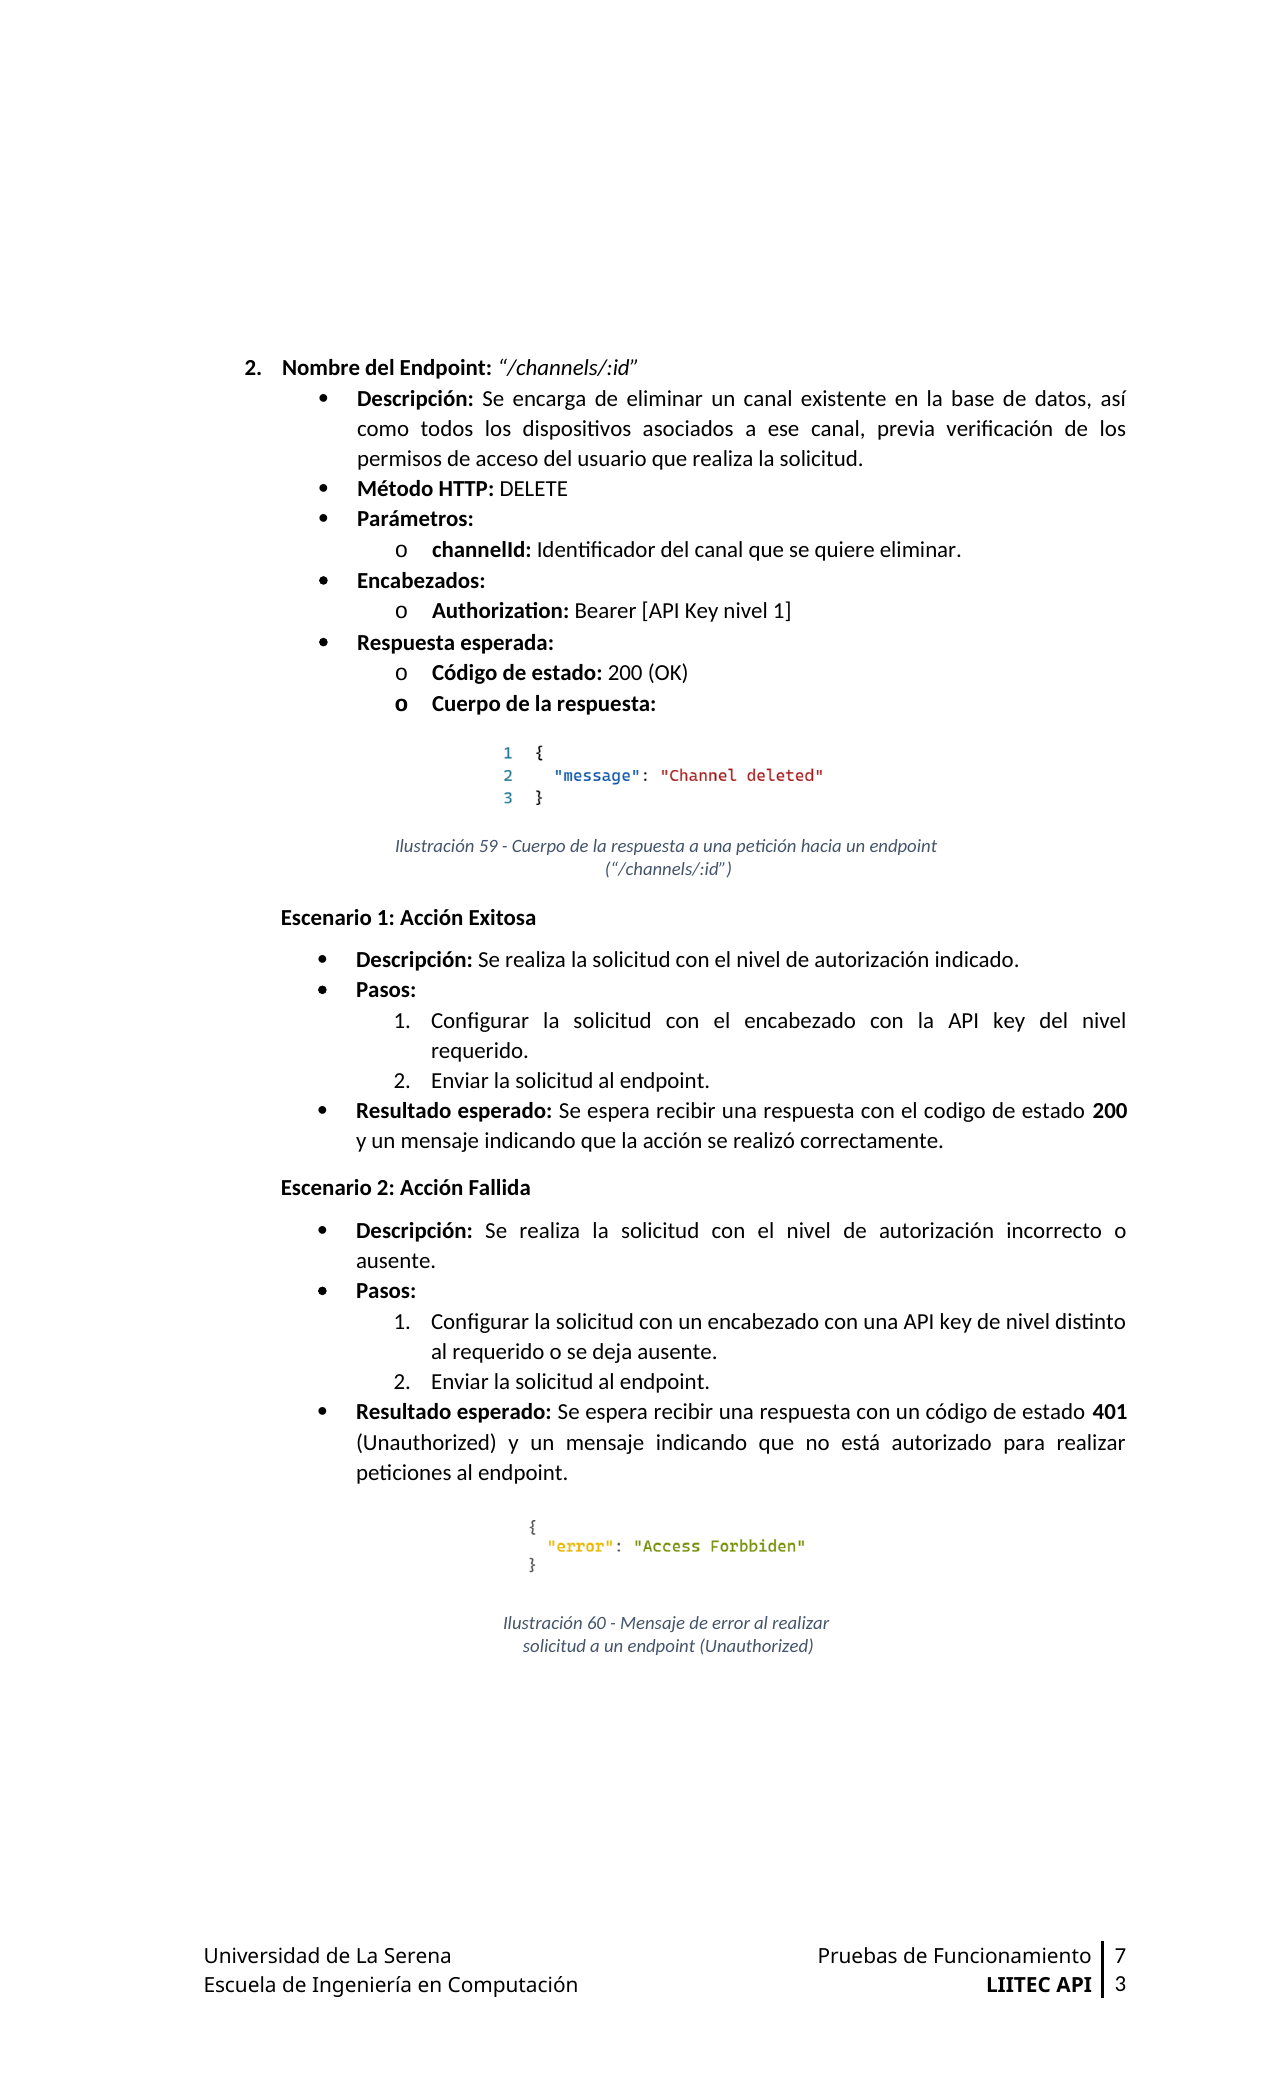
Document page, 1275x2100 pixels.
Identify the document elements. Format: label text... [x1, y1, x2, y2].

list Descripción: Se encarga de eliminar un canal existente en la base de datos, así como todos los dispositivos asociados a ese canal, previa verificación de los permisos de acceso del usuario que realiza la solicitud. [319, 384, 1127, 472]
picture [497, 737, 838, 816]
list Método HTTP: DELETE [319, 474, 1127, 502]
subtitle Escenario 1: Acción Exitosa [207, 903, 1127, 931]
list channelId: Identificador del canal que se quiere eliminar. [394, 535, 1127, 564]
list Respuesta esperada: [319, 628, 1127, 656]
list Descripción: Se realiza la solicitud con el nivel de autorización incorrecto o ausente. [318, 1216, 1127, 1274]
picture [517, 1504, 817, 1593]
list Encabezados: [319, 566, 1127, 594]
list Cuerpo de la respuesta: [394, 689, 1127, 719]
list Resultado esperado: Se espera recibir una respuesta con el codigo de estado 200 y un mensaje indicando que la acción se realizó correctamente. [318, 1096, 1127, 1154]
list Nombre del Endpoint: “/channels/:id” [244, 353, 1127, 382]
text Ilustración 59 - Cuerpo de la respuesta a una petición hacia un endpoint (“/channels/:id”) [207, 834, 1127, 903]
list Código de estado: 200 (OK) [394, 658, 1127, 687]
list Resultado esperado: Se espera recibir una respuesta con un código de estado 401 (Unauthorized) y un mensaje indicando que no está autorizado para realizar peticiones al endpoint. [318, 1397, 1127, 1486]
text Ilustración 60 - Mensaje de error al realizar [207, 1611, 1127, 1634]
list Pasos: [318, 976, 1127, 1003]
list Descripción: Se realiza la solicitud con el nivel de autorización indicado. [318, 945, 1127, 973]
list Authorization: Bearer [API Key nivel 1] [394, 596, 1127, 626]
list Parámetros: [319, 504, 1127, 533]
list Pasos: [318, 1277, 1127, 1304]
list Configurar la solicitud con el encabezado con la API key del nivel requerido. [393, 1006, 1127, 1064]
list Enviar la solicitud al endpoint. [393, 1367, 1127, 1395]
text solicitud a un endpoint (Unauthorized) [207, 1634, 1127, 1657]
list Configurar la solicitud con un encabezado con una API key de nivel distinto al requerido o se deja ausente. [393, 1307, 1127, 1365]
list Enviar la solicitud al endpoint. [393, 1066, 1127, 1094]
subtitle Escenario 2: Acción Fallida [207, 1173, 1127, 1201]
